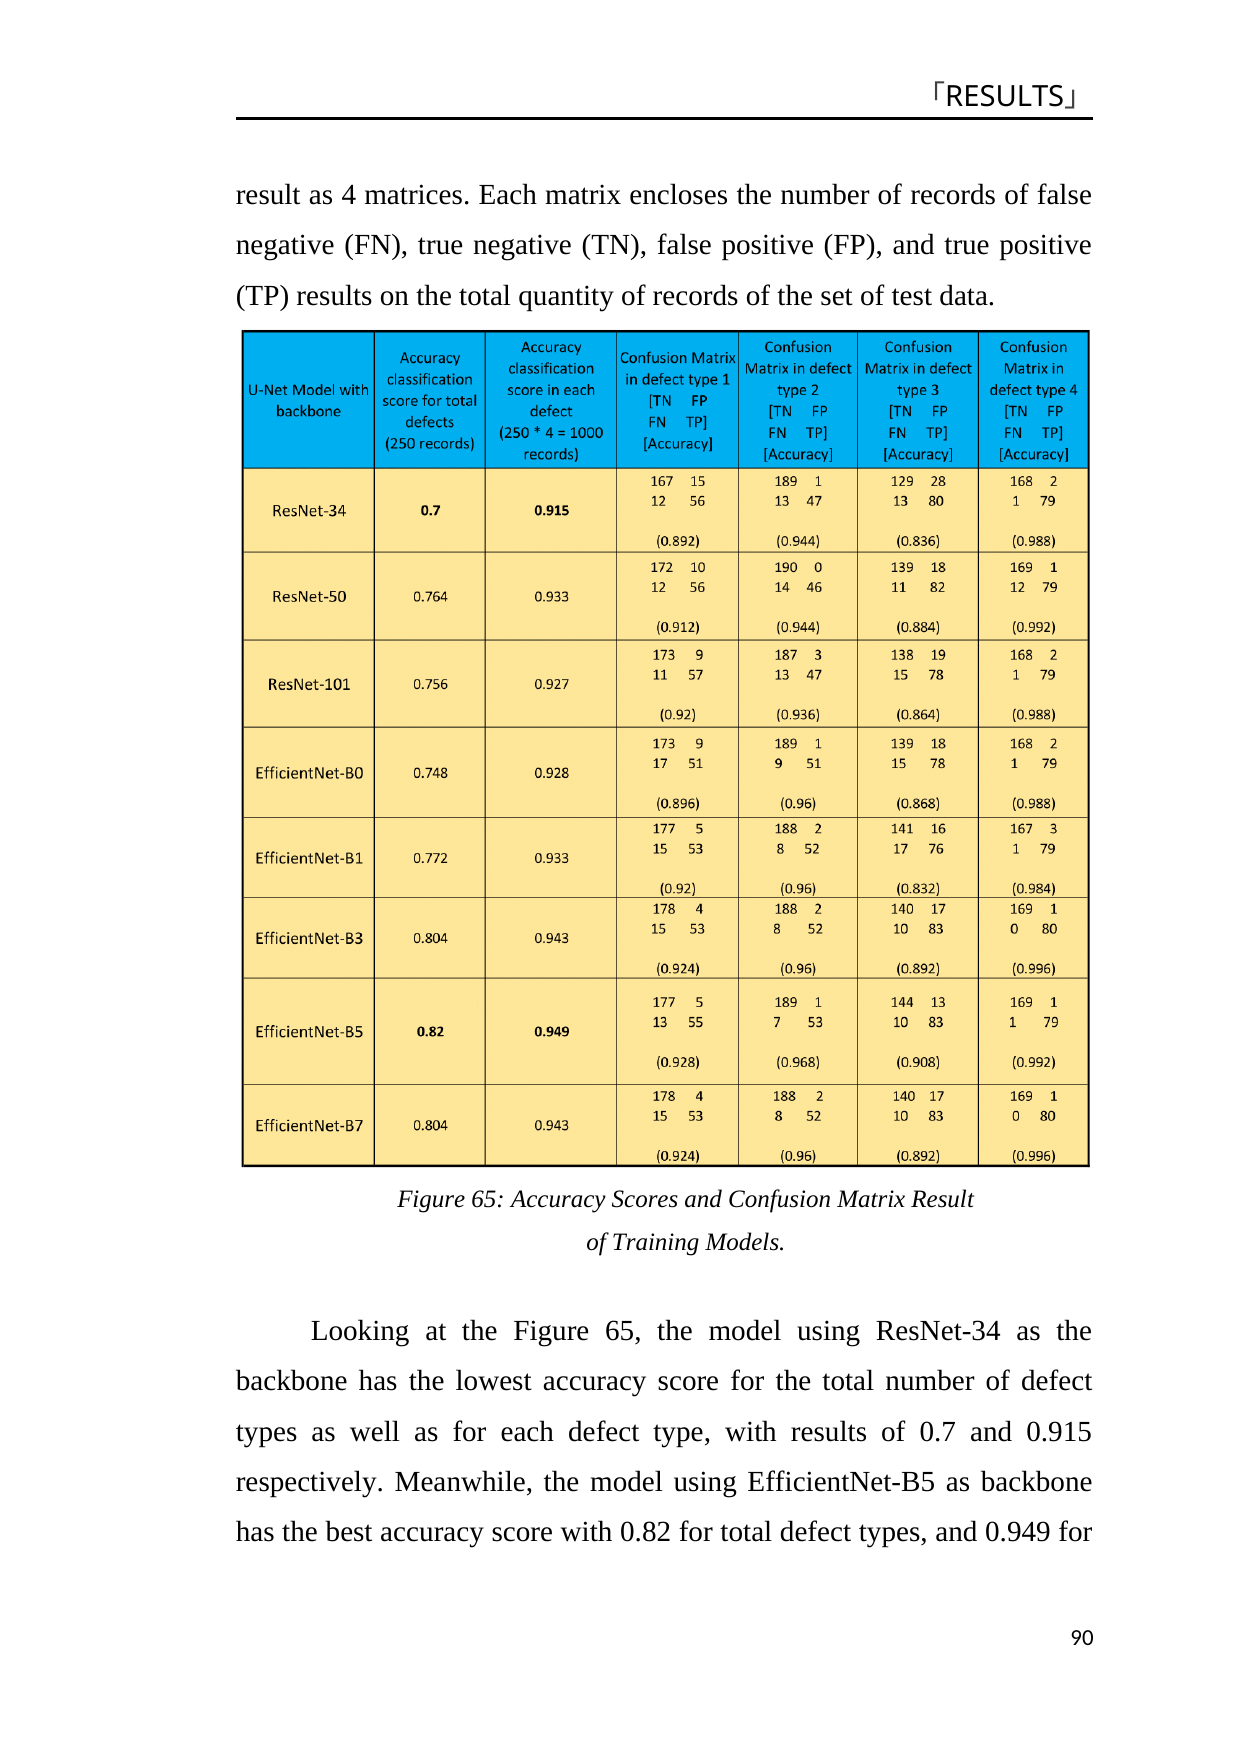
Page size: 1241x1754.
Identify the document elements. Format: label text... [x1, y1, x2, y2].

picture [235, 327, 1094, 1170]
text Figure 65: Accuracy Scores and Confusion Matrix Result of Training Models. [386, 1184, 986, 1256]
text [236, 177, 1093, 311]
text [236, 1313, 1093, 1548]
